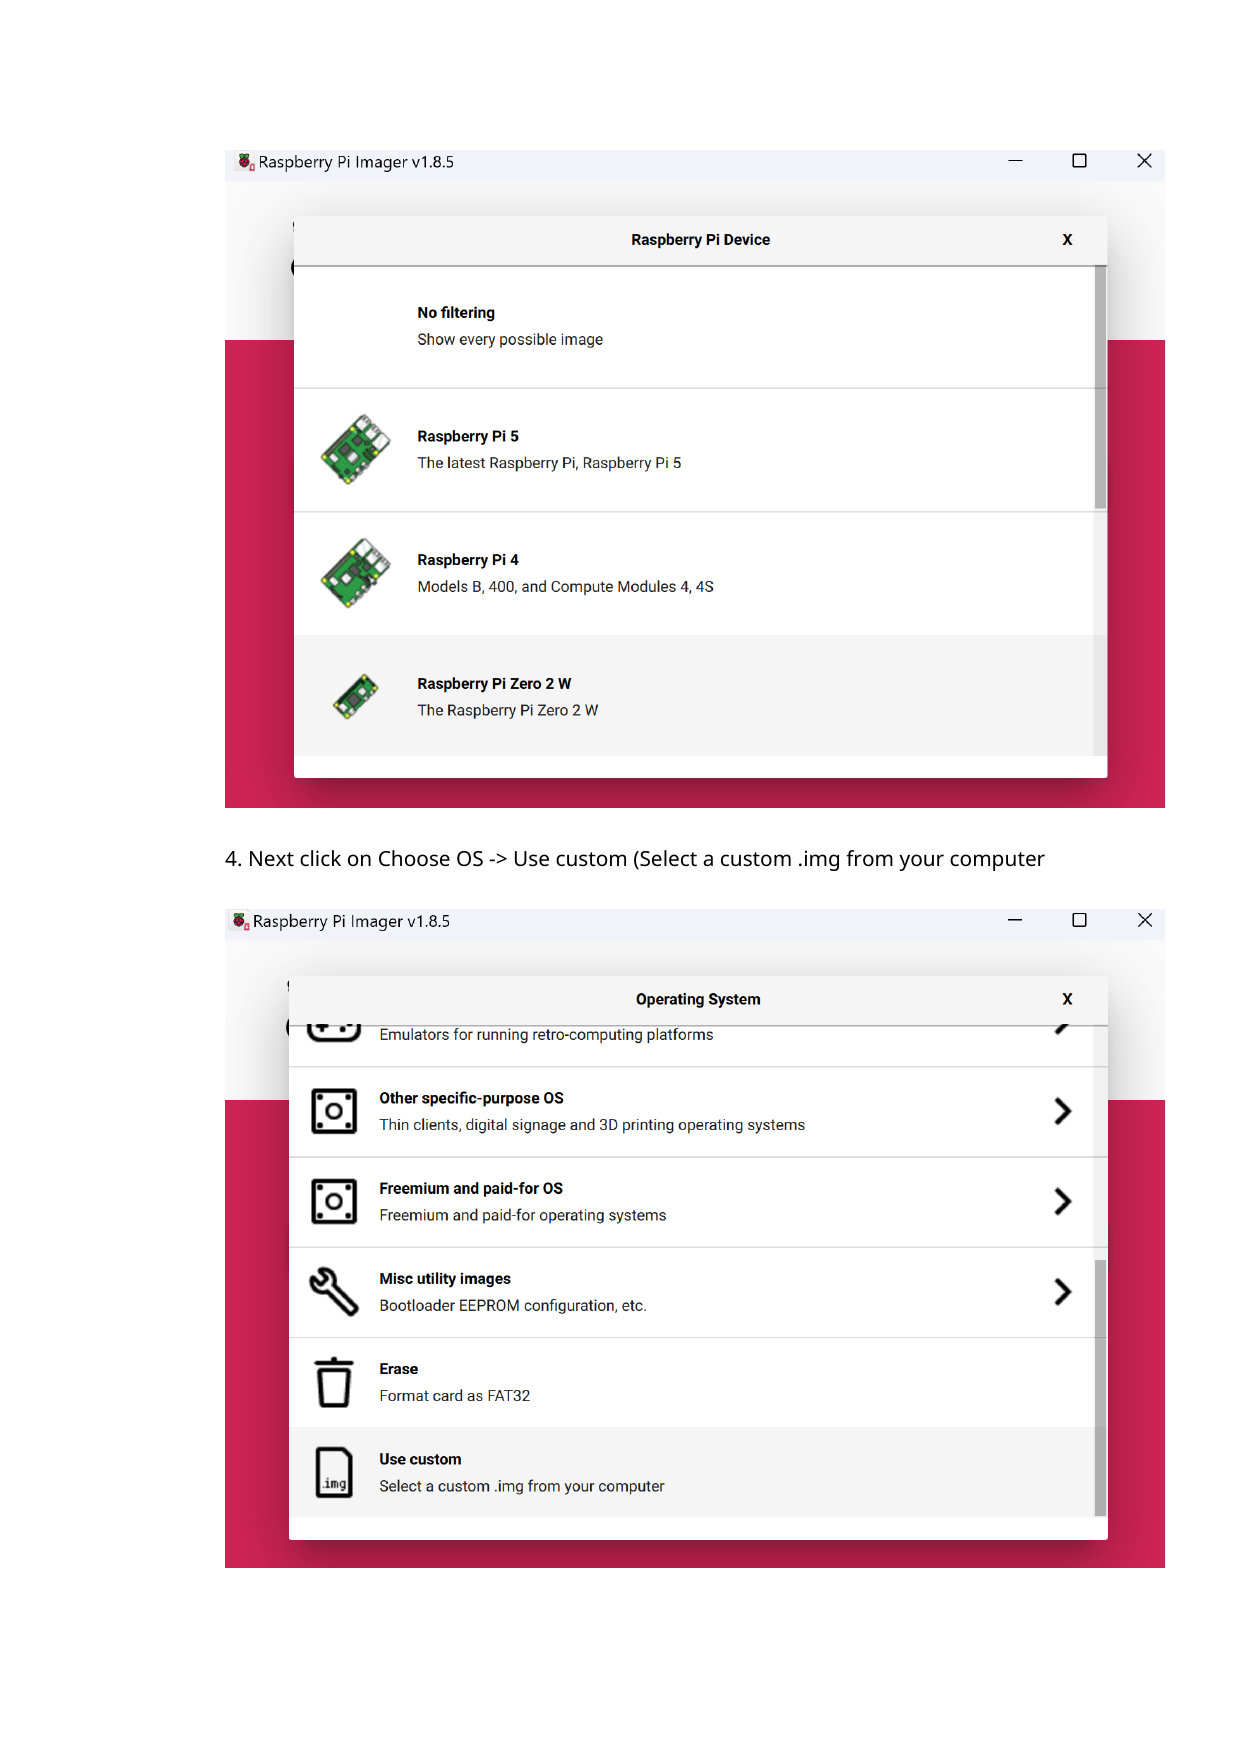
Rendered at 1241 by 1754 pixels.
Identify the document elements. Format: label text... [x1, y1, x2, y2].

list 4. Next click on Choose OS -> Use custom (Select a custom .img from your computer [225, 844, 1090, 872]
picture [225, 150, 1166, 808]
picture [225, 909, 1166, 1568]
